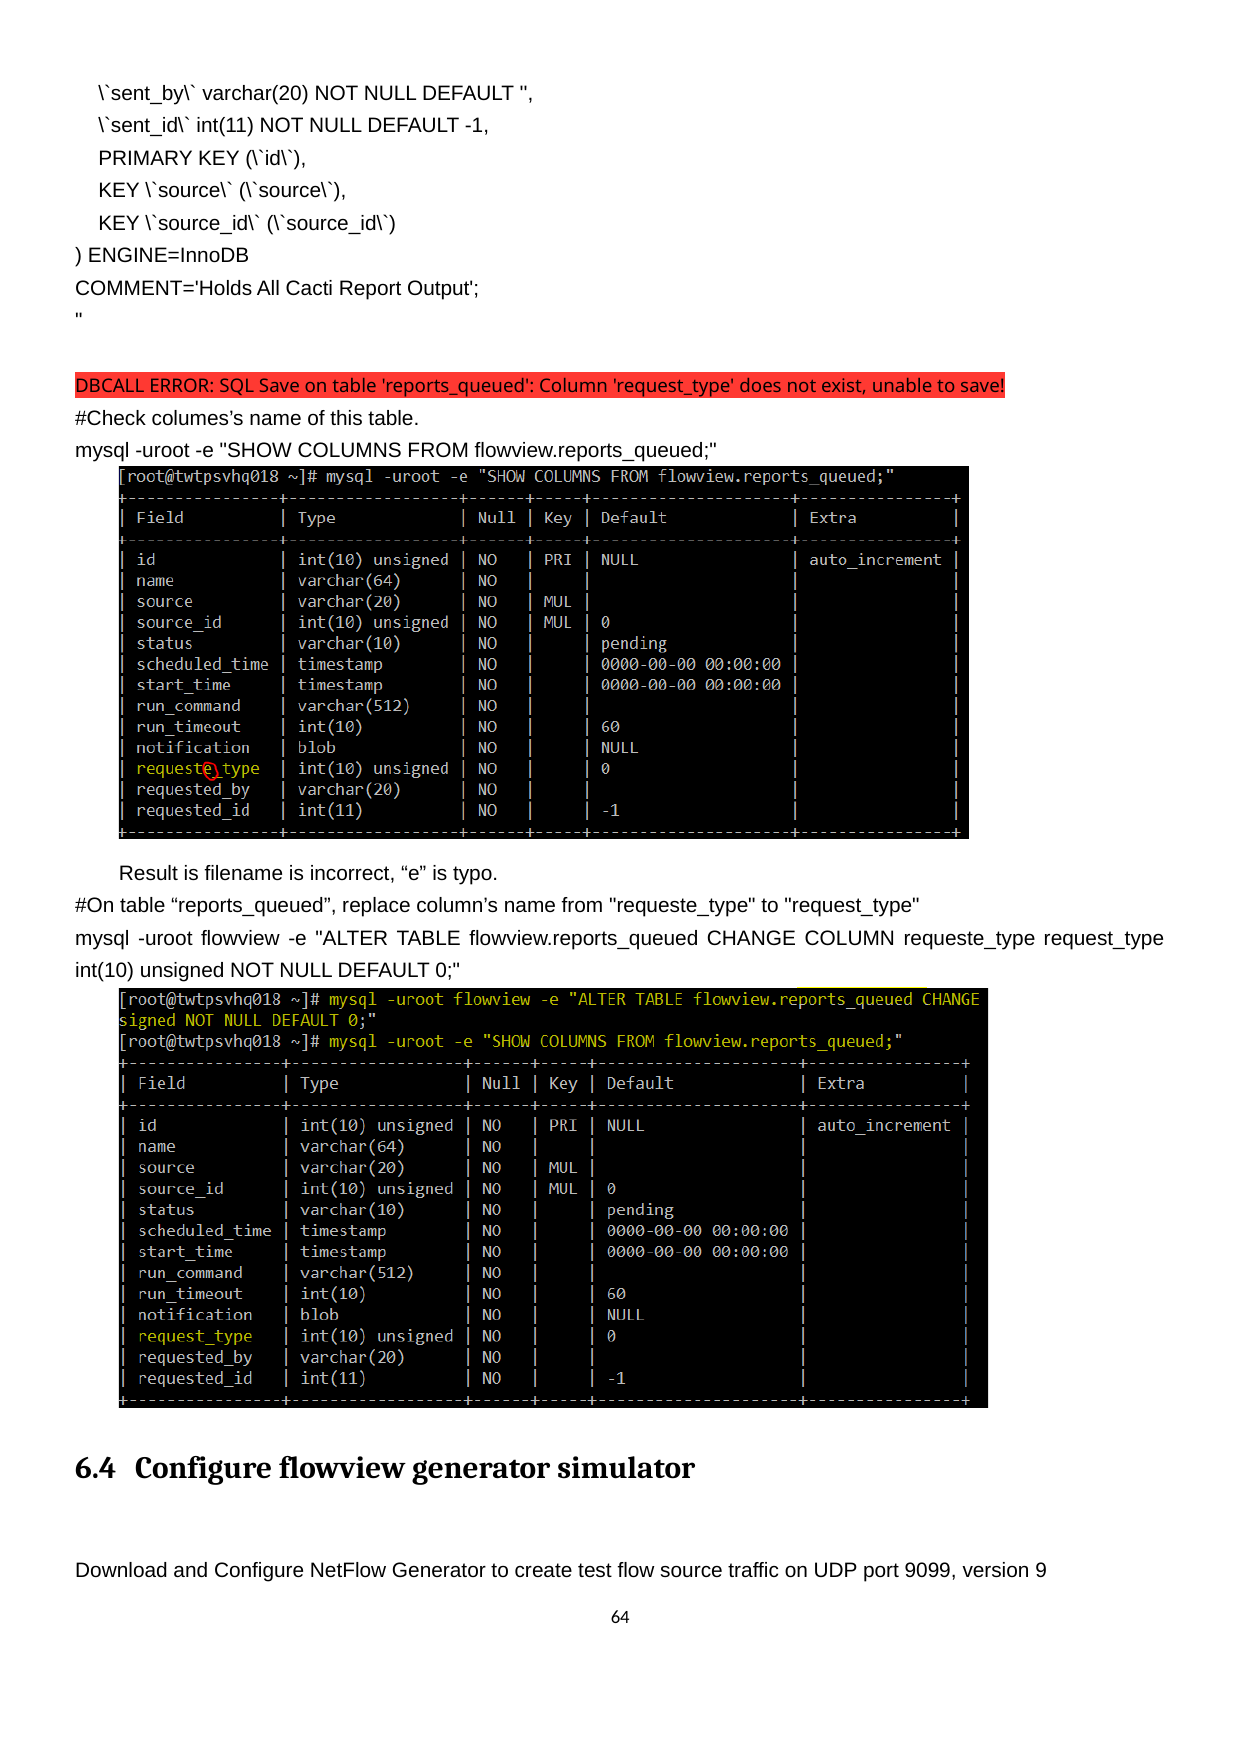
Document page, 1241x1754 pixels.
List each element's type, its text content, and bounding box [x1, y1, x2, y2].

text KEY \`source\` (\`source\`), [75, 174, 1165, 206]
text \`sent_by\` varchar(20) NOT NULL DEFAULT '', [75, 76, 1165, 109]
text mysql -uroot -e "SHOW COLUMNS FROM flowview.reports_queued;" [75, 434, 1165, 466]
text #Check columes’s name of this table. [75, 401, 1165, 434]
text DBCALL ERROR: SQL Save on table 'reports_queued': Column 'request_type' does not exist, unable to save! [75, 369, 1165, 401]
subtitle Configure flowview generator simulator [75, 1436, 1165, 1501]
text ) ENGINE=InnoDB [75, 239, 1165, 271]
text Download and Configure NetFlow Generator to create test flow source traffic on UDP port 9099, version 9 [75, 1554, 1165, 1586]
text #On table “reports_queued”, replace column’s name from "requeste_type" to "request_type" [75, 889, 1165, 921]
picture [118, 466, 969, 839]
text PRIMARY KEY (\`id\`), [75, 141, 1165, 174]
text KEY \`source_id\` (\`source_id\`) [75, 206, 1165, 239]
text Result is filename is incorrect, “e” is typo. [75, 856, 1165, 889]
picture [118, 987, 989, 1408]
text COMMENT='Holds All Cacti Report Output'; [75, 271, 1165, 304]
text mysql -uroot flowview -e "ALTER TABLE flowview.reports_queued CHANGE COLUMN requeste_type request_type int(10) unsigned NOT NULL DEFAULT 0;" [75, 921, 1165, 986]
text \`sent_id\` int(11) NOT NULL DEFAULT -1, [75, 109, 1165, 141]
text " [75, 304, 1165, 336]
